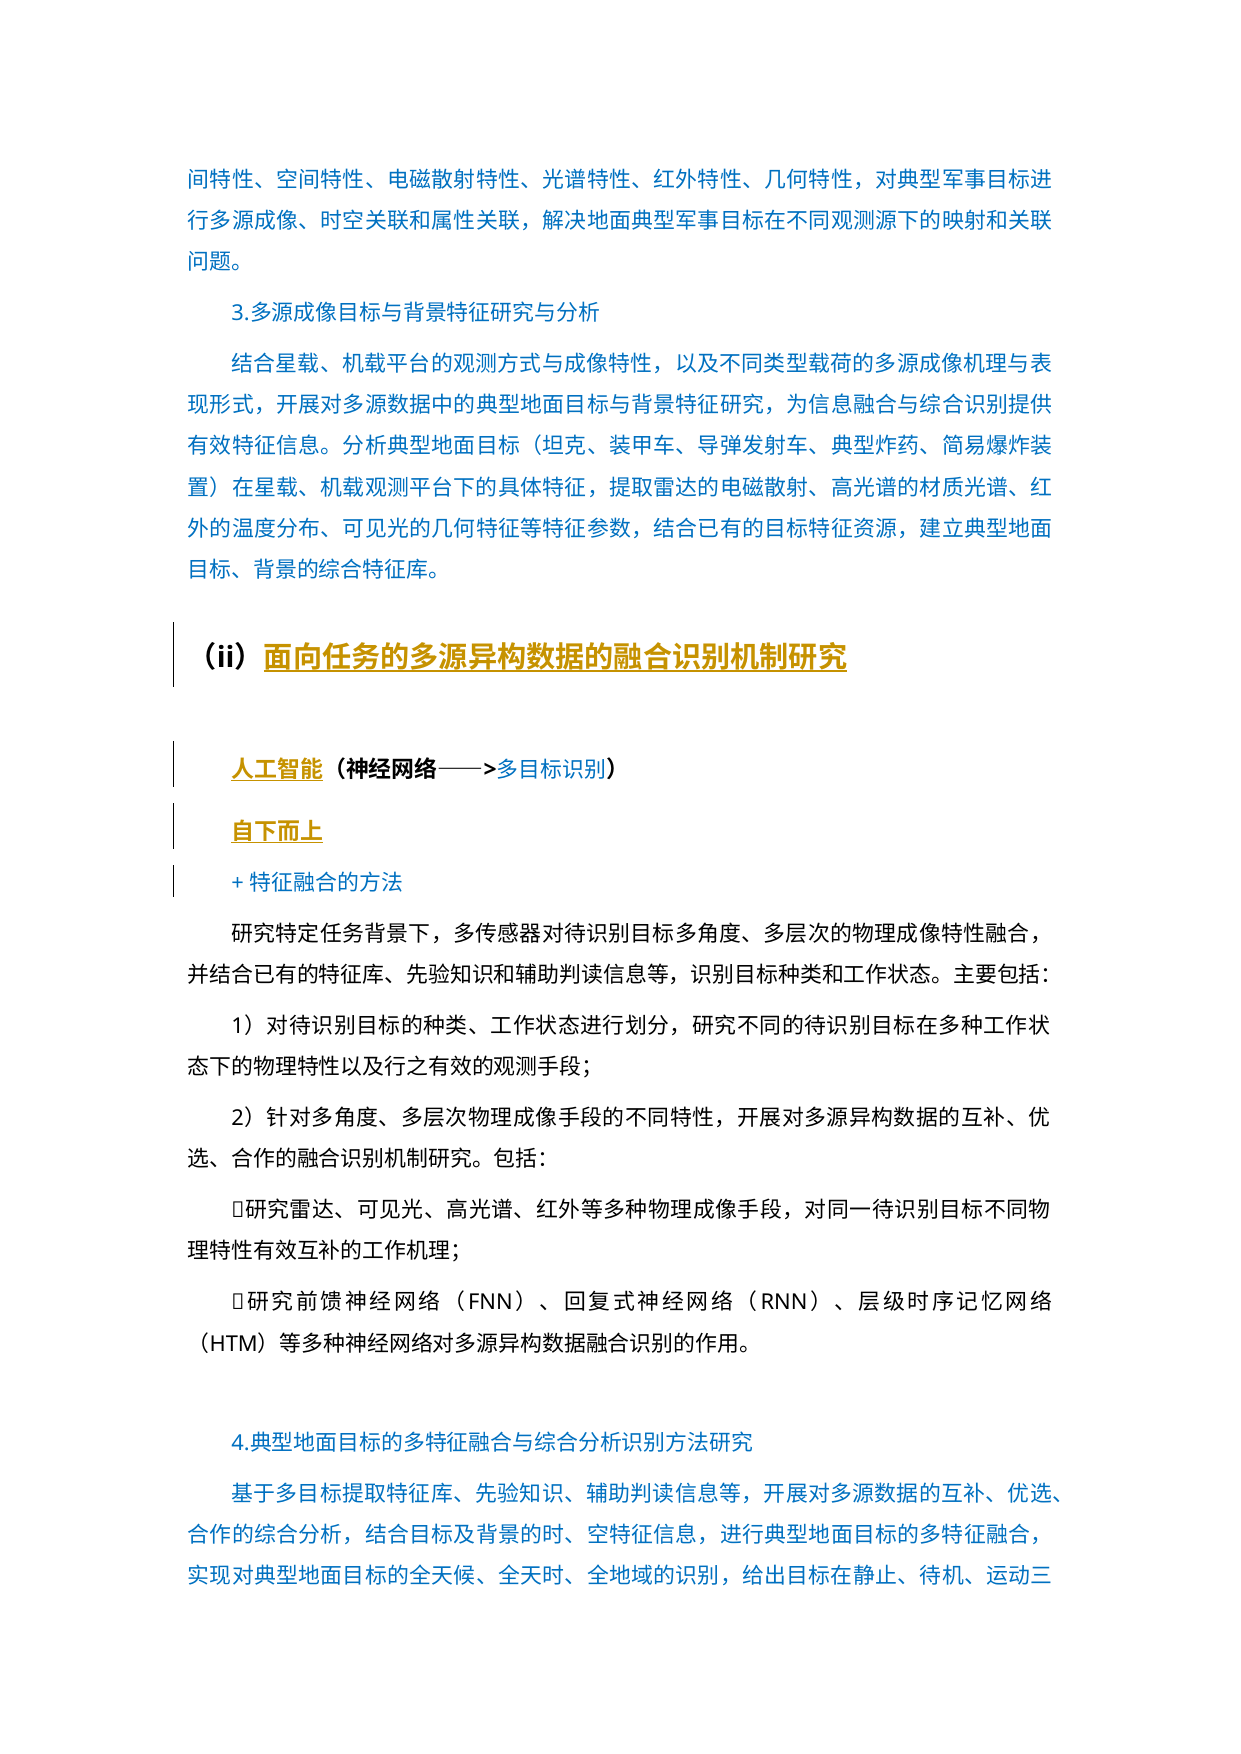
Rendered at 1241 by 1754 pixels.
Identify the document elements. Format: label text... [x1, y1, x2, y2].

text 3.多源成像目标与背景特征研究与分析 [187, 295, 1053, 327]
text 研究前馈神经网络（FNN）、回复式神经网络（RNN）、层级时序记忆网络（HTM）等多种神经网络对多源异构数据融合识别的作用。 [187, 1284, 1053, 1357]
text 研究特定任务背景下，多传感器对待识别目标多角度、多层次的物理成像特性融合，并结合已有的特征库、先验知识和辅助判读信息等，识别目标种类和工作状态。主要包括： [187, 916, 1053, 989]
text + 特征融合的方法 [187, 865, 1053, 897]
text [187, 1476, 1053, 1590]
subtitle （ii） [187, 622, 1053, 687]
text 4.典型地面目标的多特征融合与综合分析识别方法研究 [187, 1425, 1053, 1457]
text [187, 162, 1053, 276]
text 研究雷达、可见光、高光谱、红外等多种物理成像手段，对同一待识别目标不同物理特性有效互补的工作机理； [187, 1192, 1053, 1265]
text 1）对待识别目标的种类、工作状态进行划分，研究不同的待识别目标在多种工作状态下的物理特性以及行之有效的观测手段； [187, 1008, 1053, 1081]
text 结合星载、机载平台的观测方式与成像特性，以及不同类型载荷的多源成像机理与表现形式，开展对多源数据中的典型地面目标与背景特征研究，为信息融合与综合识别提供有效特征信息。分析典型地面目标（坦克、装甲车、导弹发射车、典型炸药、简易爆炸装置）在星载、机载观测平台下的具体特征，提取雷达的电磁散射、高光谱的材质光谱、红外的温度分布、可见光的几何特征等特征参数，结合已有的目标特征资源，建立典型地面目标、背景的综合特征库。 [187, 346, 1053, 583]
text （神经网络——>多目标识别） [187, 741, 1053, 787]
text 2）针对多角度、多层次物理成像手段的不同特性，开展对多源异构数据的互补、优选、合作的融合识别机制研究。包括： [187, 1100, 1053, 1173]
